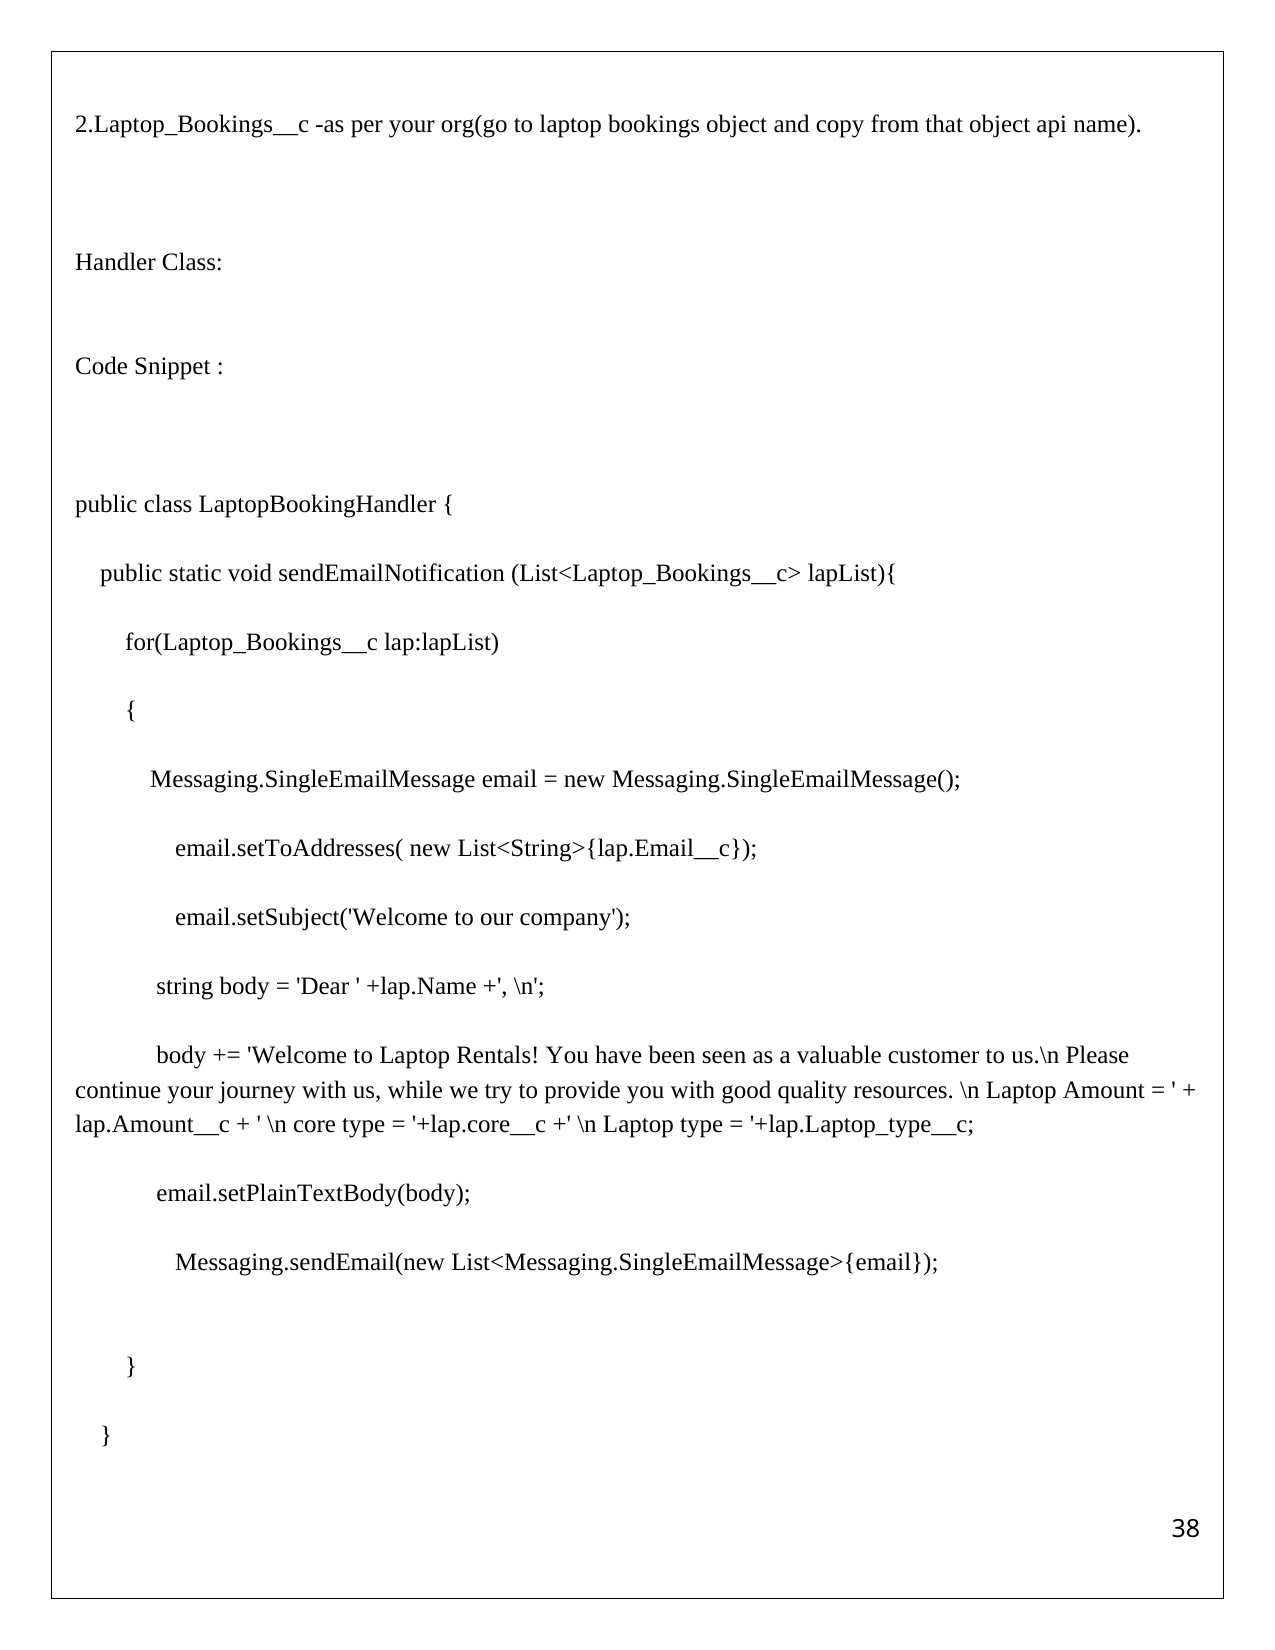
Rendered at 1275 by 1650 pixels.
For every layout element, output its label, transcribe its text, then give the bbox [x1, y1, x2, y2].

text } [75, 1420, 1200, 1448]
text 2.Laptop_Bookings__c -as per your org(go to laptop bookings object and copy from that object api name). [75, 109, 1200, 138]
text email.setSubject('Welcome to our company'); [75, 902, 1200, 931]
text Messaging.sendEmail(new List<Messaging.SingleEmailMessage>{email}); [75, 1247, 1200, 1276]
text email.setToAddresses( new List<String>{lap.Email__c}); [75, 833, 1200, 862]
text { [75, 696, 1200, 724]
text } [75, 1351, 1200, 1379]
text Code Snippet : [75, 351, 1200, 379]
text public static void sendEmailNotification (List<Laptop_Bookings__c> lapList){ [75, 558, 1200, 586]
text Messaging.SingleEmailMessage email = new Messaging.SingleEmailMessage(); [75, 764, 1200, 793]
text for(Laptop_Bookings__c lap:lapList) [75, 627, 1200, 655]
text public class LaptopBookingHandler { [75, 489, 1200, 517]
text Handler Class: [75, 247, 1200, 276]
text email.setPlainTextBody(body); [75, 1178, 1200, 1207]
text string body = 'Dear ' +lap.Name +', \n'; [75, 971, 1200, 1000]
text body += 'Welcome to Laptop Rentals! You have been seen as a valuable customer to us.\n Please continue your journey with us, while we try to provide you with good quality resources. \n Laptop Amount = ' + lap.Amount__c + ' \n core type = '+lap.core__c +' \n Laptop type = '+lap.Laptop_type__c; [75, 1040, 1200, 1138]
